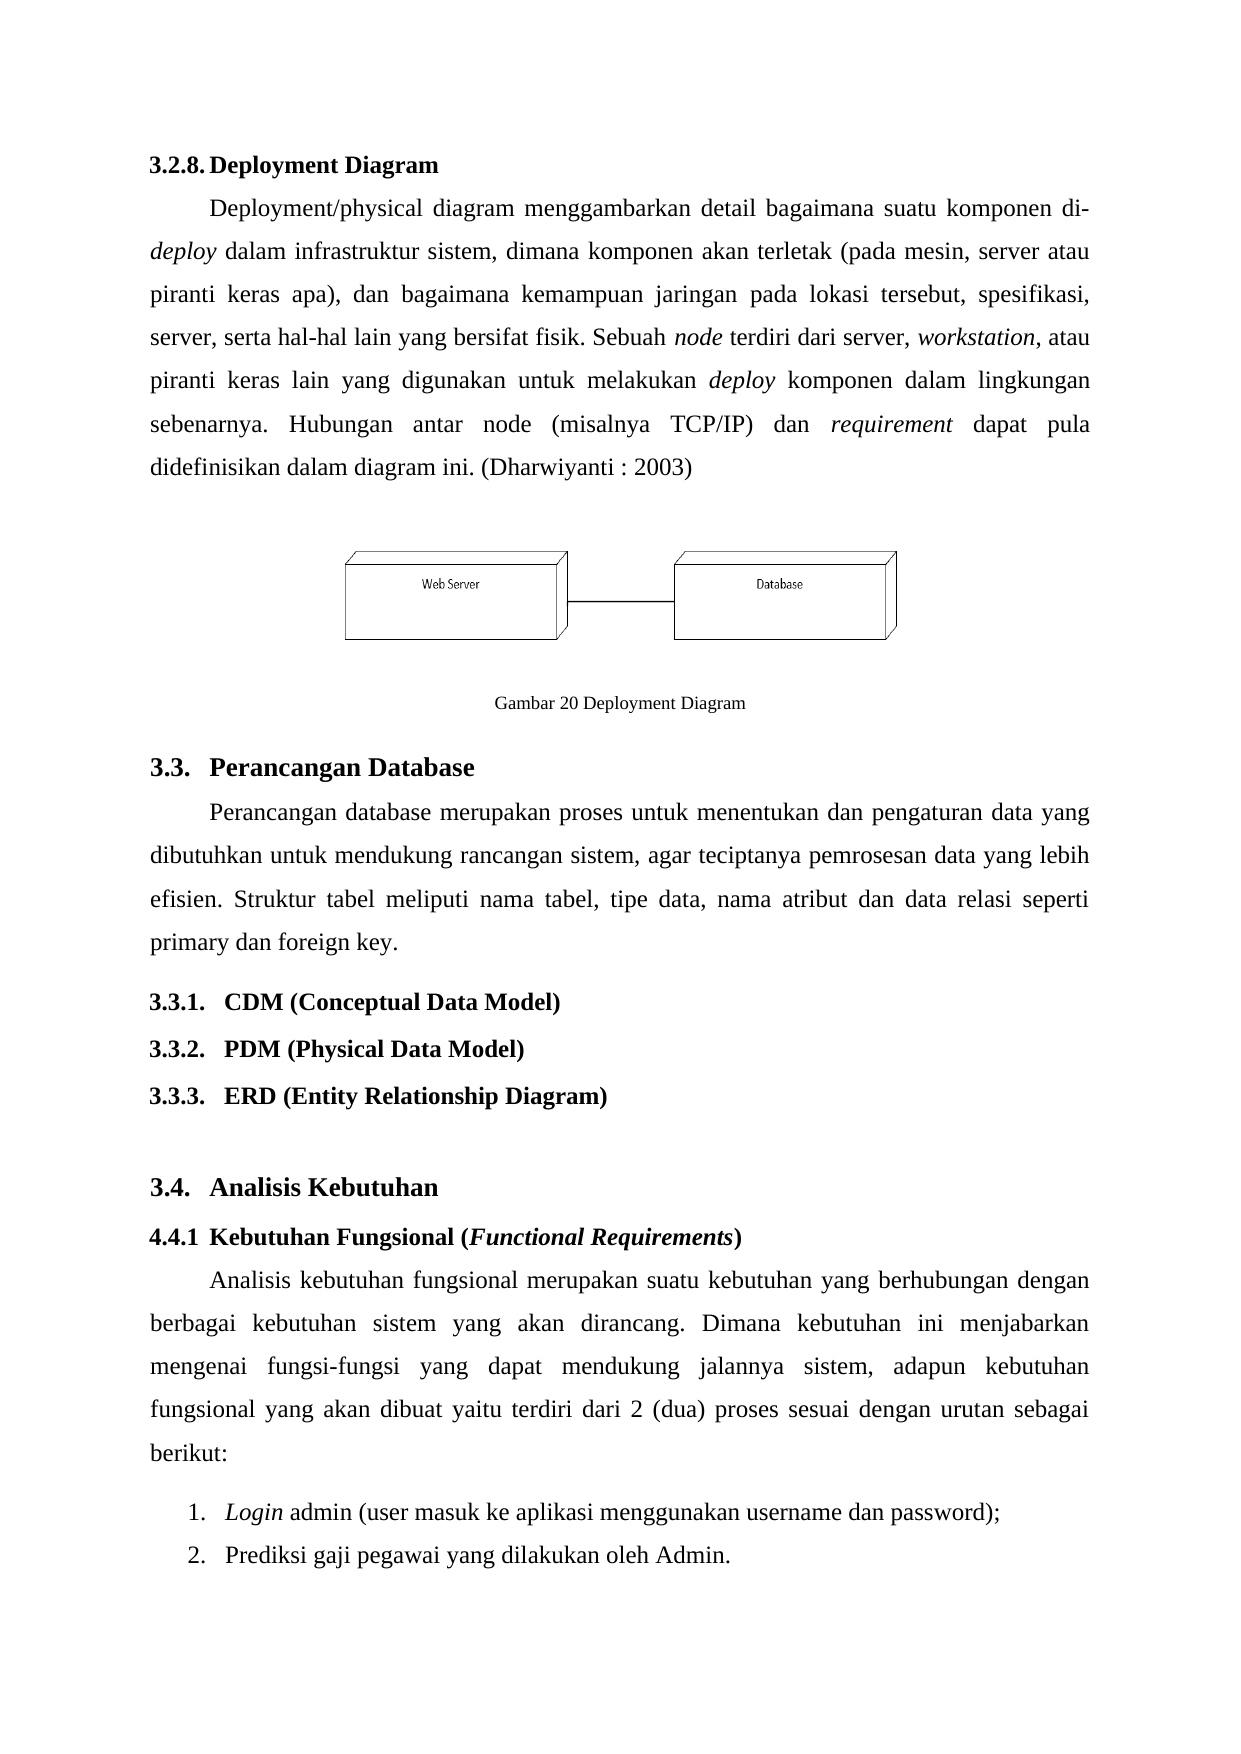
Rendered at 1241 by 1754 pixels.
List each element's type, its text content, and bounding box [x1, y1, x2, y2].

subtitle Kebutuhan Fungsional (Functional Requirements) [149, 1222, 1090, 1251]
subtitle Deployment Diagram [149, 150, 1090, 179]
list Login admin (user masuk ke aplikasi menggunakan username dan password); [187, 1497, 1090, 1526]
subtitle CDM (Conceptual Data Model) [149, 987, 1090, 1015]
text Deployment/physical diagram menggambarkan detail bagaimana suatu komponen di-deploy dalam infrastruktur sistem, dimana komponen akan terletak (pada mesin, server atau piranti keras apa), dan bagaimana kemampuan jaringan pada lokasi tersebut, spesifikasi, server, serta hal-hal lain yang bersifat fisik. Sebuah node terdiri dari server, workstation, atau piranti keras lain yang digunakan untuk melakukan deploy komponen dalam lingkungan sebenarnya. Hubungan antar node (misalnya TCP/IP) dan requirement dapat pula didefinisikan dalam diagram ini. (Dharwiyanti : 2003) [150, 193, 1090, 481]
text Perancangan database merupakan proses untuk menentukan dan pengaturan data yang dibutuhkan untuk mendukung rancangan sistem, agar teciptanya pemrosesan data yang lebih efisien. Struktur tabel meliputi nama tabel, tipe data, nama atribut dan data relasi seperti primary dan foreign key. [150, 797, 1090, 956]
text Analisis kebutuhan fungsional merupakan suatu kebutuhan yang berhubungan dengan berbagai kebutuhan sistem yang akan dirancang. Dimana kebutuhan ini menjabarkan mengenai fungsi-fungsi yang dapat mendukung jalannya sistem, adapun kebutuhan fungsional yang akan dibuat yaitu terdiri dari 2 (dua) proses sesuai dengan urutan sebagai berikut: [150, 1265, 1090, 1466]
subtitle ERD (Entity Relationship Diagram) [149, 1081, 1090, 1110]
subtitle PDM (Physical Data Model) [149, 1034, 1090, 1063]
list Prediksi gaji pegawai yang dilakukan oleh Admin. [187, 1541, 1090, 1569]
picture [332, 528, 908, 661]
subtitle Perancangan Database [150, 751, 1090, 782]
subtitle Analisis Kebutuhan [150, 1171, 1090, 1202]
